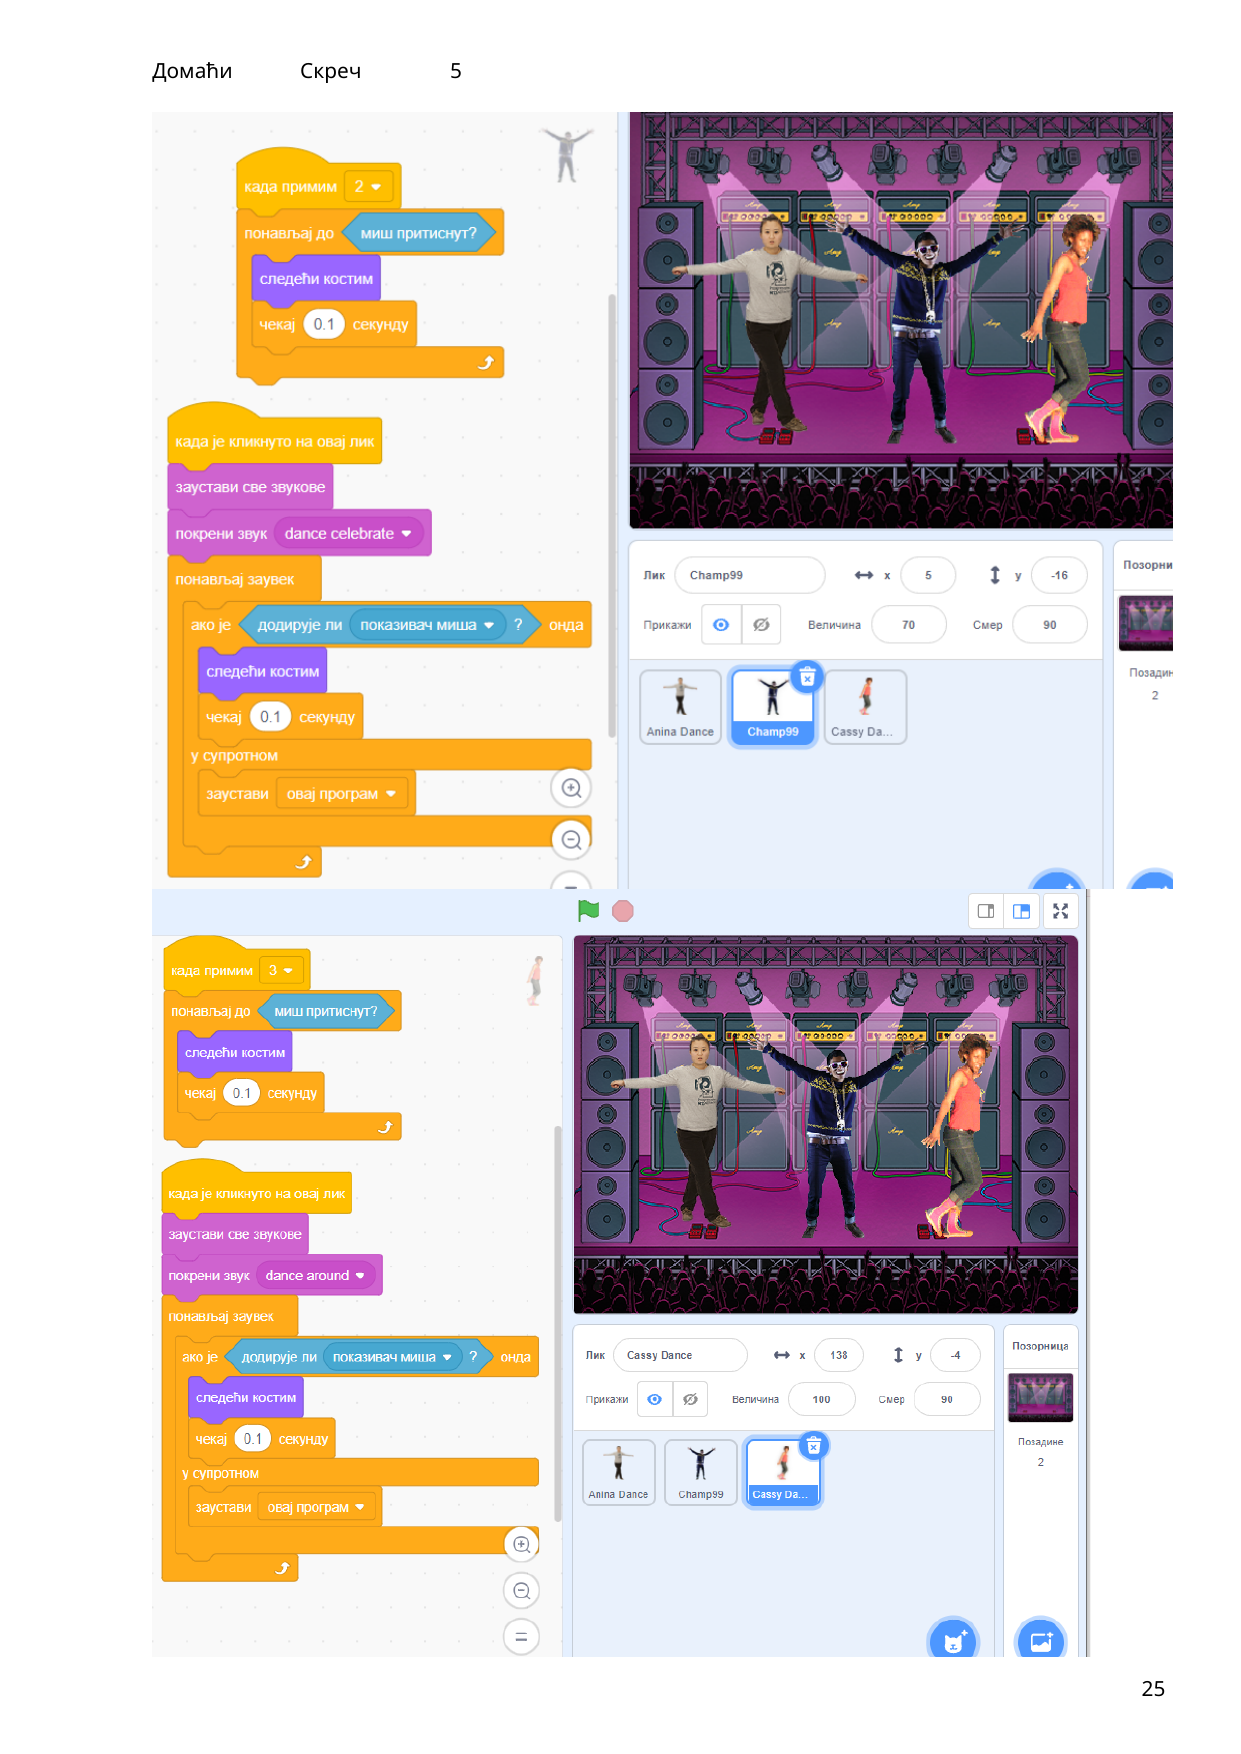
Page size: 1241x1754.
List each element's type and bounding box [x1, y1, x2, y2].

picture [152, 112, 1173, 1657]
